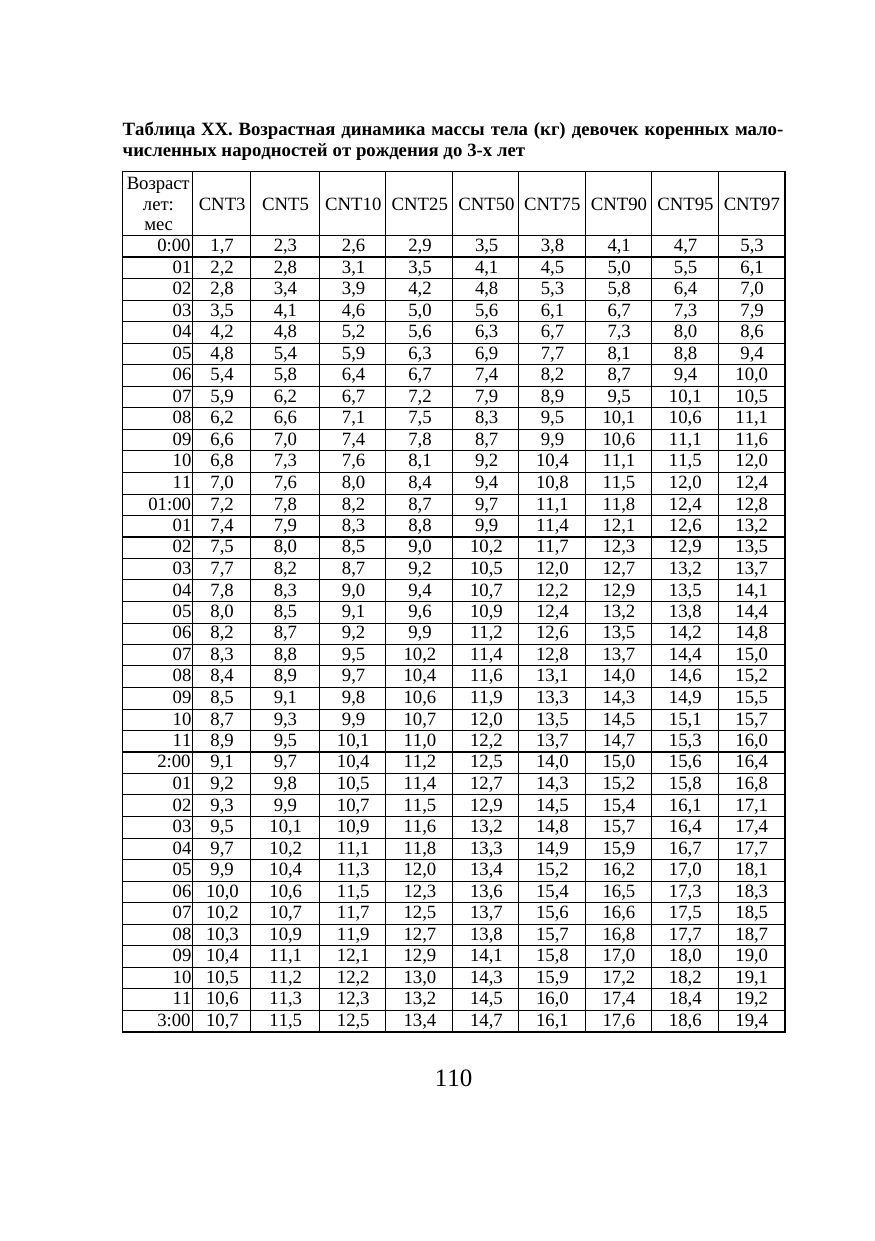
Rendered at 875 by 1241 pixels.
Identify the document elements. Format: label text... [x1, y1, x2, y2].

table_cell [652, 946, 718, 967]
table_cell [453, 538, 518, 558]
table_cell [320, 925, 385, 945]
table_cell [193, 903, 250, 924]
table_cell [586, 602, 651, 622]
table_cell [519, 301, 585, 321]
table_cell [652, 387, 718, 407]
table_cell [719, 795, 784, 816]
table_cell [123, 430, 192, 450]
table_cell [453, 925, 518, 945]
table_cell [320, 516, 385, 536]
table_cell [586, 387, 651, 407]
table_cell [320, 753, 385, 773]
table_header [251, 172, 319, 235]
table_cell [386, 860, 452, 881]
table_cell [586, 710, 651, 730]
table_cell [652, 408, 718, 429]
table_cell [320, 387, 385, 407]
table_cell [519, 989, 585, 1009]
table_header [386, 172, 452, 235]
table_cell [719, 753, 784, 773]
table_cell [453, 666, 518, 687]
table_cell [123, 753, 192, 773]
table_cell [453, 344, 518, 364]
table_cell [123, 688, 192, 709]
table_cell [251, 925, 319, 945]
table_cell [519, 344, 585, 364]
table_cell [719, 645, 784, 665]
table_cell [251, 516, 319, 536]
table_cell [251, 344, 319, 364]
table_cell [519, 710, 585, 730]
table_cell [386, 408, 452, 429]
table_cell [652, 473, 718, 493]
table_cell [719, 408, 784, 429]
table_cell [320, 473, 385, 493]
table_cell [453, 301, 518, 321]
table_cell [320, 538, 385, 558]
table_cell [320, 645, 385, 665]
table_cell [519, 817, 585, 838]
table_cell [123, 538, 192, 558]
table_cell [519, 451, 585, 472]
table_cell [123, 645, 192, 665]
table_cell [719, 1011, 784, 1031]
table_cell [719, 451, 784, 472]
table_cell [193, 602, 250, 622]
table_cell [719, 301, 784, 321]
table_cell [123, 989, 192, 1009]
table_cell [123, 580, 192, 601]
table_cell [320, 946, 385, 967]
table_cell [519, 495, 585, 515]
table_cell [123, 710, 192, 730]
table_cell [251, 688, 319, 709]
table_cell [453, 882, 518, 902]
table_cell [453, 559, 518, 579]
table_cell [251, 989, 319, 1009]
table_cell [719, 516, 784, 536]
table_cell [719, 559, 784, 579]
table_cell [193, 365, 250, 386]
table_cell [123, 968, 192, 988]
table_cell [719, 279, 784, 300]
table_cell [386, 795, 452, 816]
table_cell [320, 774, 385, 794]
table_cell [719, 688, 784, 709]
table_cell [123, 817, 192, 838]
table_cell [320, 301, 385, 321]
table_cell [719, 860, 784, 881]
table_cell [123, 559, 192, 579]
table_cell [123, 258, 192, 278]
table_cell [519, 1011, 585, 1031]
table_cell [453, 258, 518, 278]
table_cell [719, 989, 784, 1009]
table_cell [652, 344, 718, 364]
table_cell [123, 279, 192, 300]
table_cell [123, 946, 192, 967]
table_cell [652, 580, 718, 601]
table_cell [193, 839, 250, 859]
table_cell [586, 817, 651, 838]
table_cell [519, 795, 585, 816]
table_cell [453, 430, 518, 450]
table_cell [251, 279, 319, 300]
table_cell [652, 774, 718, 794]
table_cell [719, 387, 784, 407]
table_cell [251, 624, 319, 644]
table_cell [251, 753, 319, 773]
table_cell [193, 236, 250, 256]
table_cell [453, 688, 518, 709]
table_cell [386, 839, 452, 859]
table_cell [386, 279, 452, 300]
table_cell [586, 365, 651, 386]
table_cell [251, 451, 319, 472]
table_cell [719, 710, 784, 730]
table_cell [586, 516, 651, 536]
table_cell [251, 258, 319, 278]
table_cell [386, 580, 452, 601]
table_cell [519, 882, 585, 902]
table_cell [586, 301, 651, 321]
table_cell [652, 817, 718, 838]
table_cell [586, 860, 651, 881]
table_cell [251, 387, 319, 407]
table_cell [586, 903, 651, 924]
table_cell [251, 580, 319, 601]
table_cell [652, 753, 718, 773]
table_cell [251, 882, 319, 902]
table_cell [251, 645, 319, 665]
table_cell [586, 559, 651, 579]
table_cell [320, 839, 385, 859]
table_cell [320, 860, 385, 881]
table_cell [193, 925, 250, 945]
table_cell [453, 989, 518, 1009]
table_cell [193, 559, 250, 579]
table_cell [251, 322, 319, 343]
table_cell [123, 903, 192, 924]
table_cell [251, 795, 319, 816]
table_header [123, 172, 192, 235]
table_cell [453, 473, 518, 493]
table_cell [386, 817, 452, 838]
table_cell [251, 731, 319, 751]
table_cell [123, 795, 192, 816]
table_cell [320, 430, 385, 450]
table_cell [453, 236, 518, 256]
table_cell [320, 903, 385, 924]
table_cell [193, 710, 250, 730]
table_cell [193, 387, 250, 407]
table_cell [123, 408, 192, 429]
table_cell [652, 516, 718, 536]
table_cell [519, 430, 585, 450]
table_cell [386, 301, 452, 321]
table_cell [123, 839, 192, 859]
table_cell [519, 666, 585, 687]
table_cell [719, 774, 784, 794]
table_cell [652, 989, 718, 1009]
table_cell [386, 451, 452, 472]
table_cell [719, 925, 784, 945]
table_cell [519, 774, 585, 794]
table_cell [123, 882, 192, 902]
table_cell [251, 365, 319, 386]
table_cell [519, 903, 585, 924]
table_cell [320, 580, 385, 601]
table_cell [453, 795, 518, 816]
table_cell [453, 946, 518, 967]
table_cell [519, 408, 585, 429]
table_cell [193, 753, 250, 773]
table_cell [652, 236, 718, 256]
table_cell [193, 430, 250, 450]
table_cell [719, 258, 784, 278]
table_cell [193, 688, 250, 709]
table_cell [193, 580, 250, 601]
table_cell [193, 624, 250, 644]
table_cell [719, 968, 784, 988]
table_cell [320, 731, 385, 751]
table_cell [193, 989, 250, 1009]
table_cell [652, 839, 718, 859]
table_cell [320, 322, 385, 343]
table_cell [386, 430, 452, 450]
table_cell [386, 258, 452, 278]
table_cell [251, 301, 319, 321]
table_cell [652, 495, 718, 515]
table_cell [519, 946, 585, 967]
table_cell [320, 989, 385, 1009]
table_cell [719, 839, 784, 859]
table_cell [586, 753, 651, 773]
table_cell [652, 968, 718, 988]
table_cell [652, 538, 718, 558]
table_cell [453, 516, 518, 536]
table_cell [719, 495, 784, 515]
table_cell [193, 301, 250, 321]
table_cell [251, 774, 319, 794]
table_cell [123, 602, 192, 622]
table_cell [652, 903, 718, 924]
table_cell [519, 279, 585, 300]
text Таблица XX. Возрастная динамика массы тела (кг) девочек коренных мало- численных народностей от рождения до 3-х лет [122, 117, 799, 161]
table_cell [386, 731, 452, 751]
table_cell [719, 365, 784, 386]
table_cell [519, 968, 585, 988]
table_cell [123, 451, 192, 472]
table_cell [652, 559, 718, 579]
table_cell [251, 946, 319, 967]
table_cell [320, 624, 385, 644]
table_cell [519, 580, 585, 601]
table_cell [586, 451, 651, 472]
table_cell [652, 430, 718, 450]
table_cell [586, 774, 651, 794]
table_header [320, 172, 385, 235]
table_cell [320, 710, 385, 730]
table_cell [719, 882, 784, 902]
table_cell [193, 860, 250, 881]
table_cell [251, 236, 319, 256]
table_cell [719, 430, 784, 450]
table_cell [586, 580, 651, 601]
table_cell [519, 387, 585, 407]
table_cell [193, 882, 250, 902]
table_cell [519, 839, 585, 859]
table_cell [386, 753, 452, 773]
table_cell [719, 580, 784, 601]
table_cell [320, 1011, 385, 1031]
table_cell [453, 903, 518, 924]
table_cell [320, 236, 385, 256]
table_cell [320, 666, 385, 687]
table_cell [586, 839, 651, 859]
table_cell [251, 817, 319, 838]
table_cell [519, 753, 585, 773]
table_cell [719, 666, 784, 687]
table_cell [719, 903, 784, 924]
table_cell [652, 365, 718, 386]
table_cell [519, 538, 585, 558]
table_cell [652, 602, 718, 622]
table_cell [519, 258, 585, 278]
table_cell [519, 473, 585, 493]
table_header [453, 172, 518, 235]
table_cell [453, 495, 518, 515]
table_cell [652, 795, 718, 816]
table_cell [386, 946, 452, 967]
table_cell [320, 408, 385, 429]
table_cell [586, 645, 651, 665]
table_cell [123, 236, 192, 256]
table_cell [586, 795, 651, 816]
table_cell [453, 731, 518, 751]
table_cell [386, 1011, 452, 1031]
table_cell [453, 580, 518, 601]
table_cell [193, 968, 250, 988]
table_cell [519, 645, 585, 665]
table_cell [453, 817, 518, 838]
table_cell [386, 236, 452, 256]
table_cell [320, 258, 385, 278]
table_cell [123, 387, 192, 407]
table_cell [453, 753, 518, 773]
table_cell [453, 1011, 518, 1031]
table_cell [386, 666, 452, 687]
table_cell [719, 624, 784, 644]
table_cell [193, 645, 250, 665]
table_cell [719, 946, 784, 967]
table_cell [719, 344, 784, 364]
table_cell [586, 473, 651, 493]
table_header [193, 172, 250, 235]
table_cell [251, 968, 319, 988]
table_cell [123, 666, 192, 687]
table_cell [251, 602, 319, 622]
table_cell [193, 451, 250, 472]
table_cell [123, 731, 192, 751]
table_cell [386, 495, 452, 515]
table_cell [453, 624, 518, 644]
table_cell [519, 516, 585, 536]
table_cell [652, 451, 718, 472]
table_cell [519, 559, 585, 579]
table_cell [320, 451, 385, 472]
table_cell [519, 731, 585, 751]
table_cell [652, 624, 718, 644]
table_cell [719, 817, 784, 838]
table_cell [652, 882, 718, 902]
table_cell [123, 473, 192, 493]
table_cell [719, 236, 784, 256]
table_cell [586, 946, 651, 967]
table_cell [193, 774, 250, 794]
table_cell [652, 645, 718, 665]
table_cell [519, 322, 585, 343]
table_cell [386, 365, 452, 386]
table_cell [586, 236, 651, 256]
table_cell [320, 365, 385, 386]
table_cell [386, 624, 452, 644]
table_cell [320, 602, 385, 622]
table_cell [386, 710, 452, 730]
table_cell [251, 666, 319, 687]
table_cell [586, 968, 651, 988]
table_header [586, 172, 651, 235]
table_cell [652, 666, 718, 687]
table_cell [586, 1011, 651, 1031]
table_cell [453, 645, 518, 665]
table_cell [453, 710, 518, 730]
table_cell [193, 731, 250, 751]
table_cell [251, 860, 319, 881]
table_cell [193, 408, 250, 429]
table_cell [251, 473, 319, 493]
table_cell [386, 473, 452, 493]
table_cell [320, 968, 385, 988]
subtitle 110 [198, 1063, 709, 1091]
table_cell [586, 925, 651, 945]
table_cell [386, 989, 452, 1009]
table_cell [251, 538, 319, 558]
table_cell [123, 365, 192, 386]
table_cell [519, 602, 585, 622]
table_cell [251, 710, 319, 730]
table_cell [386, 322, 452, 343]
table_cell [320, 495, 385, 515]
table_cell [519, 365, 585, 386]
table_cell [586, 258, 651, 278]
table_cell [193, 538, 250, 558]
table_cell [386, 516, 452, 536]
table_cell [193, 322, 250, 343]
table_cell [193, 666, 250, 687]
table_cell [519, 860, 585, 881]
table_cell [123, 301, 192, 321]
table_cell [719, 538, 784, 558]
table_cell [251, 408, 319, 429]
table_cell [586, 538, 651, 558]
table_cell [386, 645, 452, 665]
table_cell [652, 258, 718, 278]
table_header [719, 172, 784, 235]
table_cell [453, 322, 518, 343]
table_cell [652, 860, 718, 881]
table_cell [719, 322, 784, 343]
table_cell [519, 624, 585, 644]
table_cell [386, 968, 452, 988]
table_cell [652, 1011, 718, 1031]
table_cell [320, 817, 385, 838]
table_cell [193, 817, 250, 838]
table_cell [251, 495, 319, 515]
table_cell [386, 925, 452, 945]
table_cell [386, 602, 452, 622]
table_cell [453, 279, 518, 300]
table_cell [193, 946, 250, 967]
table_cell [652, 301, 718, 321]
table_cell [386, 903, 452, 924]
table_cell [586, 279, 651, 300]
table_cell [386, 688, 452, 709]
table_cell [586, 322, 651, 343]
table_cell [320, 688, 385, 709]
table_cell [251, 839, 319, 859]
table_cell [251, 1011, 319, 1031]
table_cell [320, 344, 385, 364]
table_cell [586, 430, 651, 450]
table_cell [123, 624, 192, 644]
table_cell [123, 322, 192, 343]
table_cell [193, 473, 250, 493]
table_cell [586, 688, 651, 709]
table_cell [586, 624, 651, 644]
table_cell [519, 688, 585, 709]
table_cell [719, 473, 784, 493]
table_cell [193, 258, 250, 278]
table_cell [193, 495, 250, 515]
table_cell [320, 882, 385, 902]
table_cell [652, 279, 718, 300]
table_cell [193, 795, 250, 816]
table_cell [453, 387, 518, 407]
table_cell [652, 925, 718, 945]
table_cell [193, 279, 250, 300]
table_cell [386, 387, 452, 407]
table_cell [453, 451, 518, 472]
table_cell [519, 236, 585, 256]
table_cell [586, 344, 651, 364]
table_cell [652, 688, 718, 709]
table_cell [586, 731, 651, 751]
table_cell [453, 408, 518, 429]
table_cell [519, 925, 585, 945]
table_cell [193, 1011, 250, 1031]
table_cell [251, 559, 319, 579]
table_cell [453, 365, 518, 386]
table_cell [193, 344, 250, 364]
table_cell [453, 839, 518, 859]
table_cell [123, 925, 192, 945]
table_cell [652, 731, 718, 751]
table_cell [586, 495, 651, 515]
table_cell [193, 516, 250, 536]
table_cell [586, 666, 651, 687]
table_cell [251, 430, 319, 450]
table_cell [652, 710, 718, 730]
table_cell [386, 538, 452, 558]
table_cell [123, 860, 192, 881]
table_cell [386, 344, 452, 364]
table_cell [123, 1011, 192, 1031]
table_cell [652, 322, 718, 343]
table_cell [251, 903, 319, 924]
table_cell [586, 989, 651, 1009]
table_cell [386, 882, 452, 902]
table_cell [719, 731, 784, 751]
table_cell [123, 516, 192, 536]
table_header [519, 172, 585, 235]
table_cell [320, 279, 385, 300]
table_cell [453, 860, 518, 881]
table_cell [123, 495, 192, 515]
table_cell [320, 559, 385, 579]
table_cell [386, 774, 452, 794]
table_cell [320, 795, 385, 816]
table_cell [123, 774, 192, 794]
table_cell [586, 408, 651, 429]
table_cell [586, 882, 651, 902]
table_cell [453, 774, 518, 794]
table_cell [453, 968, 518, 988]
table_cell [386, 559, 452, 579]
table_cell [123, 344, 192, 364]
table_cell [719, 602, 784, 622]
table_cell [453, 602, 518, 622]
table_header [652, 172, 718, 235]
